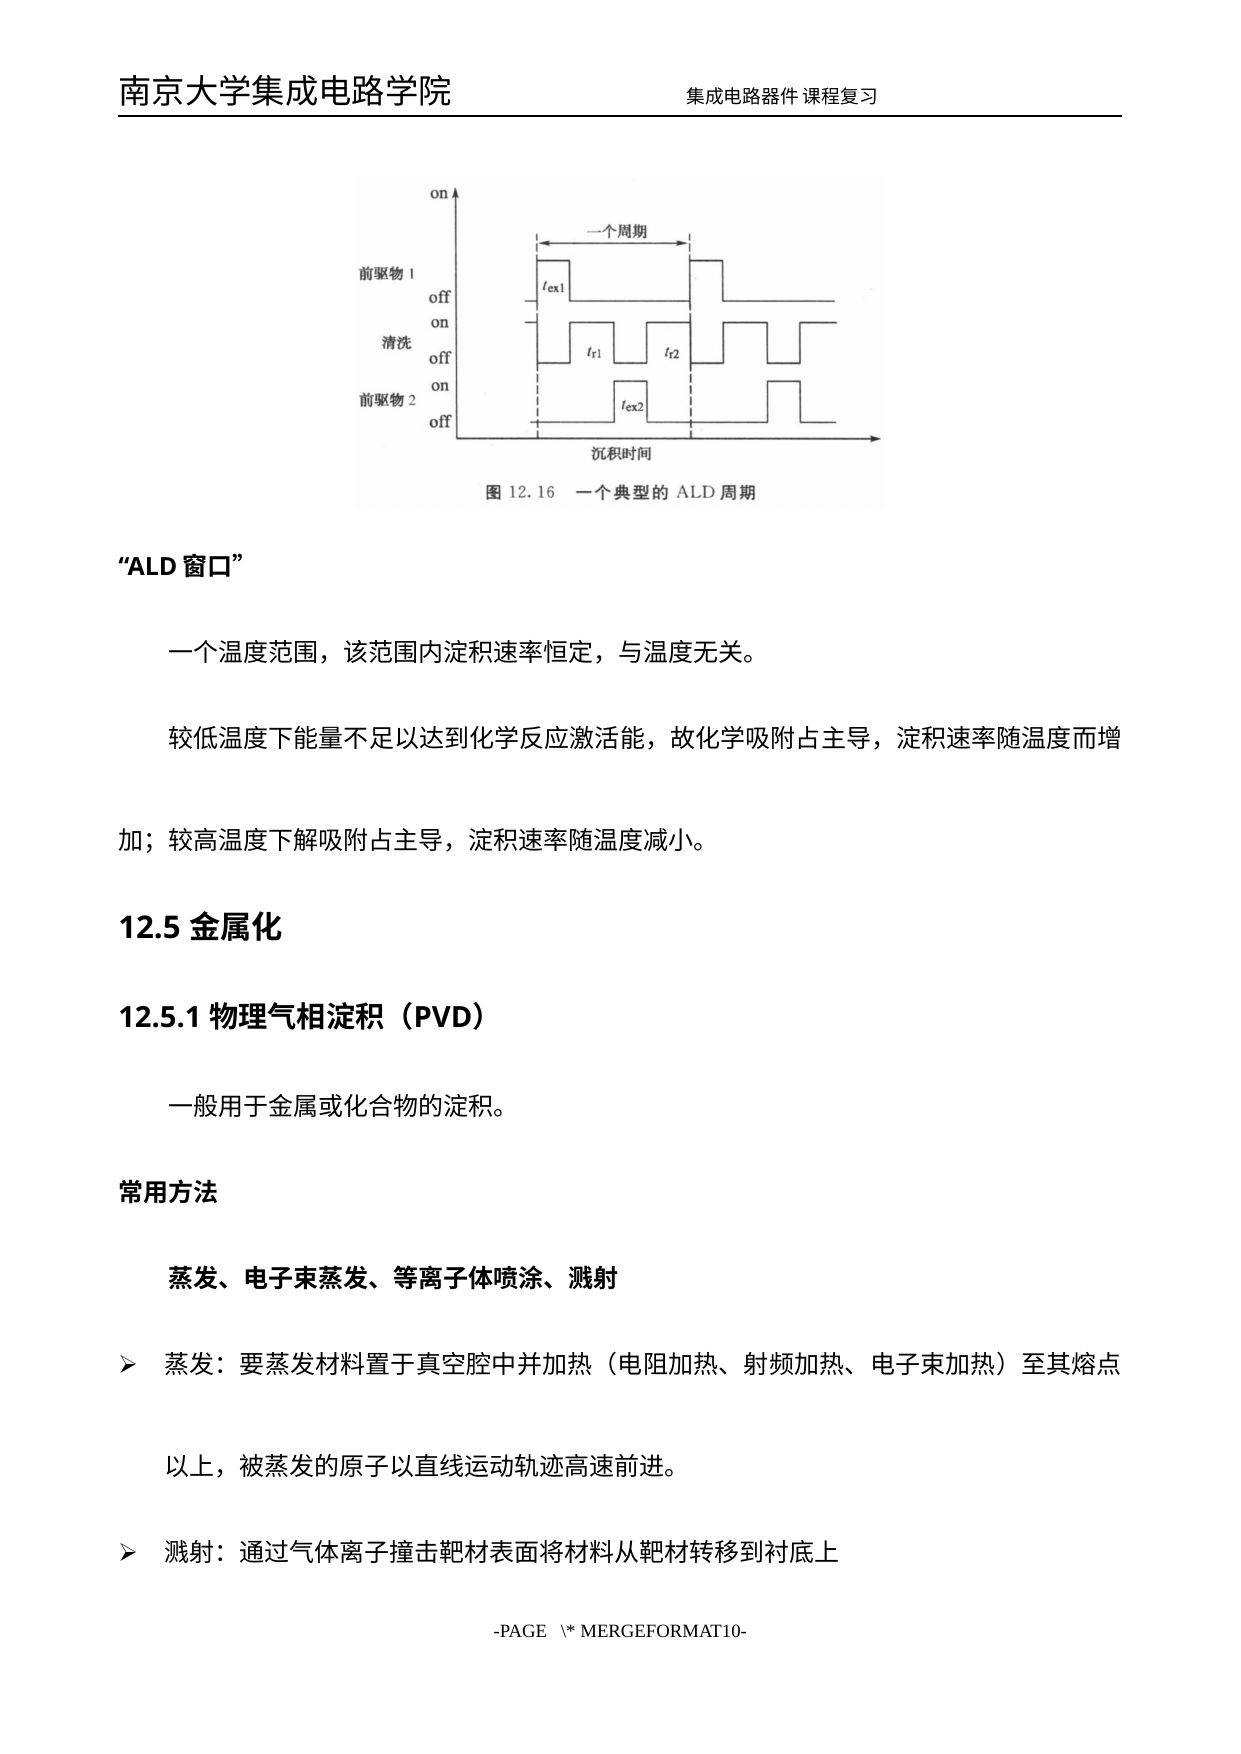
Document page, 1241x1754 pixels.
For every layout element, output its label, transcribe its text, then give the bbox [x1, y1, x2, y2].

text 蒸发、电子束蒸发、等离子体喷涂、溅射 [118, 1242, 1122, 1310]
subtitle 12.5.1 物理气相淀积（PVD） [118, 981, 1122, 1049]
text 较低温度下能量不足以达到化学反应激活能，故化学吸附占主导，淀积速率随温度而增加；较高温度下解吸附占主导，淀积速率随温度减小。 [118, 703, 1122, 872]
subtitle “ALD窗口” [118, 531, 1122, 598]
list 溅射：通过气体离子撞击靶材表面将材料从靶材转移到衬底上 [118, 1516, 1122, 1584]
subtitle 12.5 金属化 [118, 891, 1122, 958]
picture [355, 176, 885, 508]
text 一个温度范围，该范围内淀积速率恒定，与温度无关。 [118, 617, 1122, 684]
text 一般用于金属或化合物的淀积。 [118, 1070, 1122, 1138]
subtitle 常用方法 [118, 1156, 1122, 1224]
list 蒸发：要蒸发材料置于真空腔中并加热（电阻加热、射频加热、电子束加热）至其熔点以上，被蒸发的原子以直线运动轨迹高速前进。 [118, 1328, 1122, 1498]
